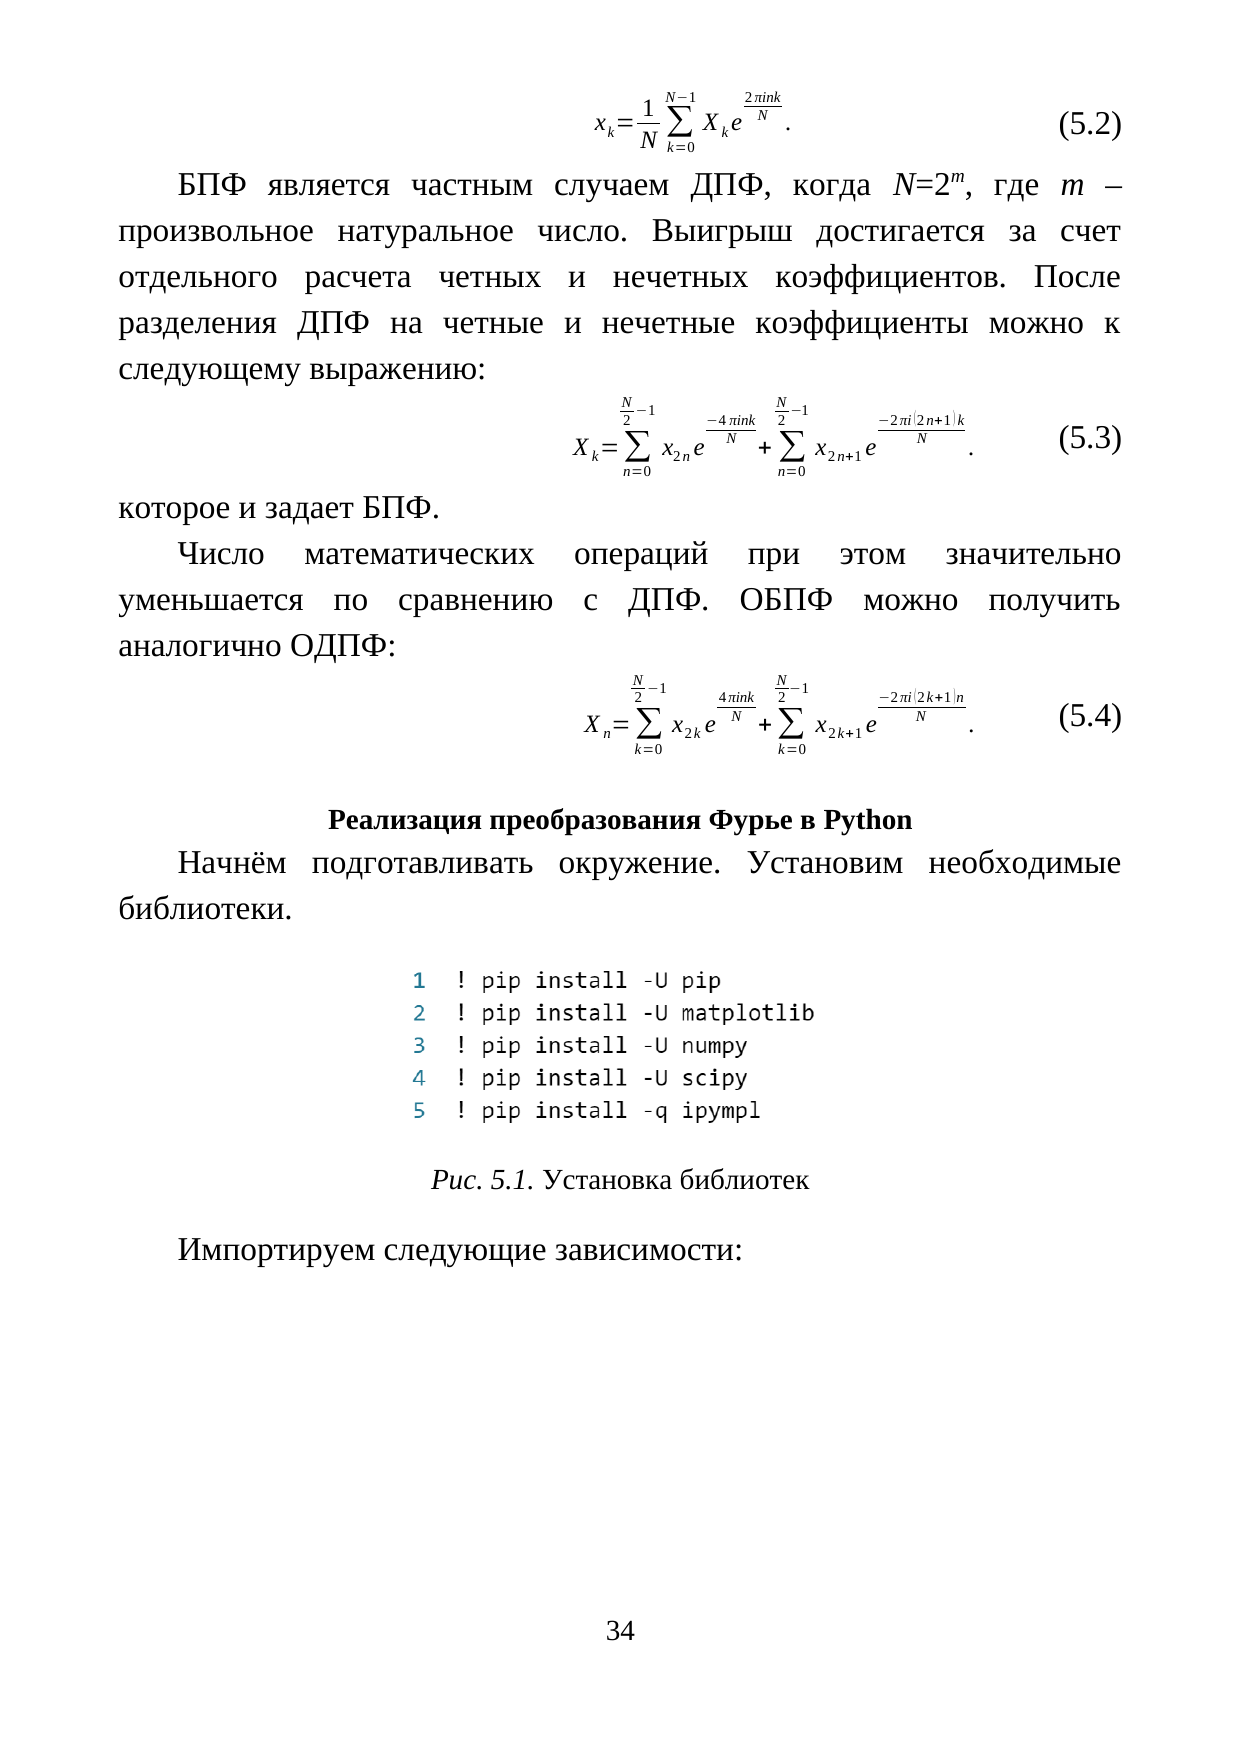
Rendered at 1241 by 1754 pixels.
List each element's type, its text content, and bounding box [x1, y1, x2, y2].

text Реализация преобразования Фурье в Python [118, 802, 1122, 836]
text Начнём подготавливать окружение. Установим необходимые библиотеки. [118, 842, 1122, 927]
text БПФ является частным случаем ДПФ, когда N=2m, где m – произвольное натуральное число. Выигрыш достигается за счет отдельного расчета четных и нечетных коэффициентов. После разделения ДПФ на четные и нечетные коэффициенты можно к следующему выражению: [118, 164, 1122, 386]
picture [383, 934, 857, 1155]
text которое и задает БПФ. [118, 487, 1122, 526]
text Число математических операций при этом значительно уменьшается по сравнению с ДПФ. ОБПФ можно получить аналогично ОДПФ: [118, 533, 1122, 664]
text (5.2) [118, 89, 1122, 157]
text (5.3) [118, 394, 1122, 480]
text Рис. 5.1. Установка библиотек [118, 1162, 1122, 1195]
text Импортируем следующие зависимости: [118, 1229, 1122, 1267]
text (5.4) [118, 671, 1122, 757]
